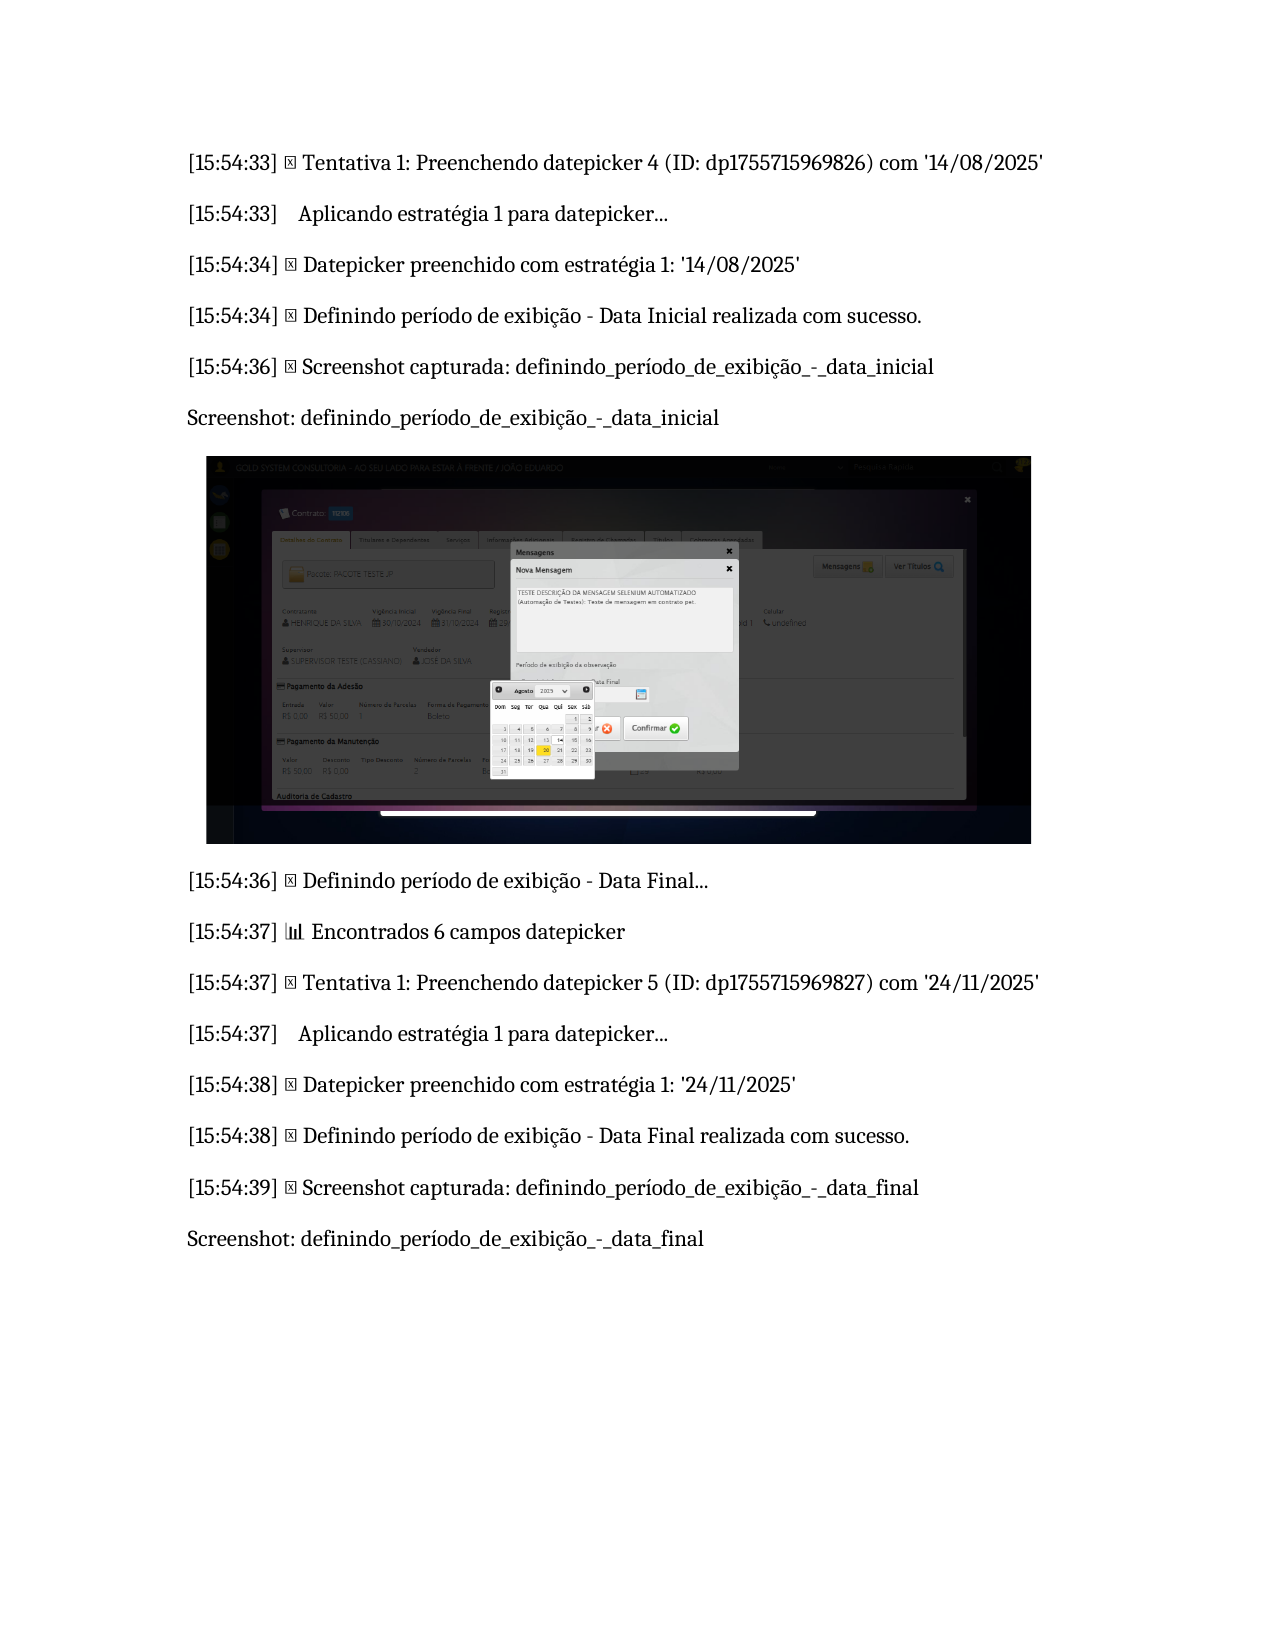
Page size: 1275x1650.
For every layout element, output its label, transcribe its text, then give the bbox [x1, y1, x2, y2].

text [15:54:39] 📸 Screenshot capturada: definindo_período_de_exibição_-_data_final [187, 1174, 1087, 1201]
text [15:54:38] ✅ Definindo período de exibição - Data Final realizada com sucesso. [187, 1123, 1087, 1149]
picture [206, 456, 1032, 844]
text [15:54:37] 🎯 Tentativa 1: Preenchendo datepicker 5 (ID: dp1755715969827) com '24/11/2025' [187, 970, 1087, 996]
text [15:54:34] ✅ Datepicker preenchido com estratégia 1: '14/08/2025' [187, 252, 1087, 278]
text [15:54:36] 🔄 Definindo período de exibição - Data Final... [187, 868, 1087, 894]
text [15:54:38] ✅ Datepicker preenchido com estratégia 1: '24/11/2025' [187, 1072, 1087, 1098]
text Screenshot: definindo_período_de_exibição_-_data_inicial [187, 405, 1087, 432]
text Screenshot: definindo_período_de_exibição_-_data_final [187, 1225, 1087, 1252]
text [15:54:36] 📸 Screenshot capturada: definindo_período_de_exibição_-_data_inicial [187, 354, 1087, 381]
text [15:54:37] 📊 Encontrados 6 campos datepicker [187, 919, 1087, 945]
text [15:54:37] Aplicando estratégia 1 para datepicker... [187, 1021, 1087, 1047]
text [15:54:33] 🎯 Tentativa 1: Preenchendo datepicker 4 (ID: dp1755715969826) com '14/08/2025' [187, 150, 1087, 176]
text [15:54:34] ✅ Definindo período de exibição - Data Inicial realizada com sucesso. [187, 303, 1087, 329]
text [15:54:33] Aplicando estratégia 1 para datepicker... [187, 201, 1087, 227]
